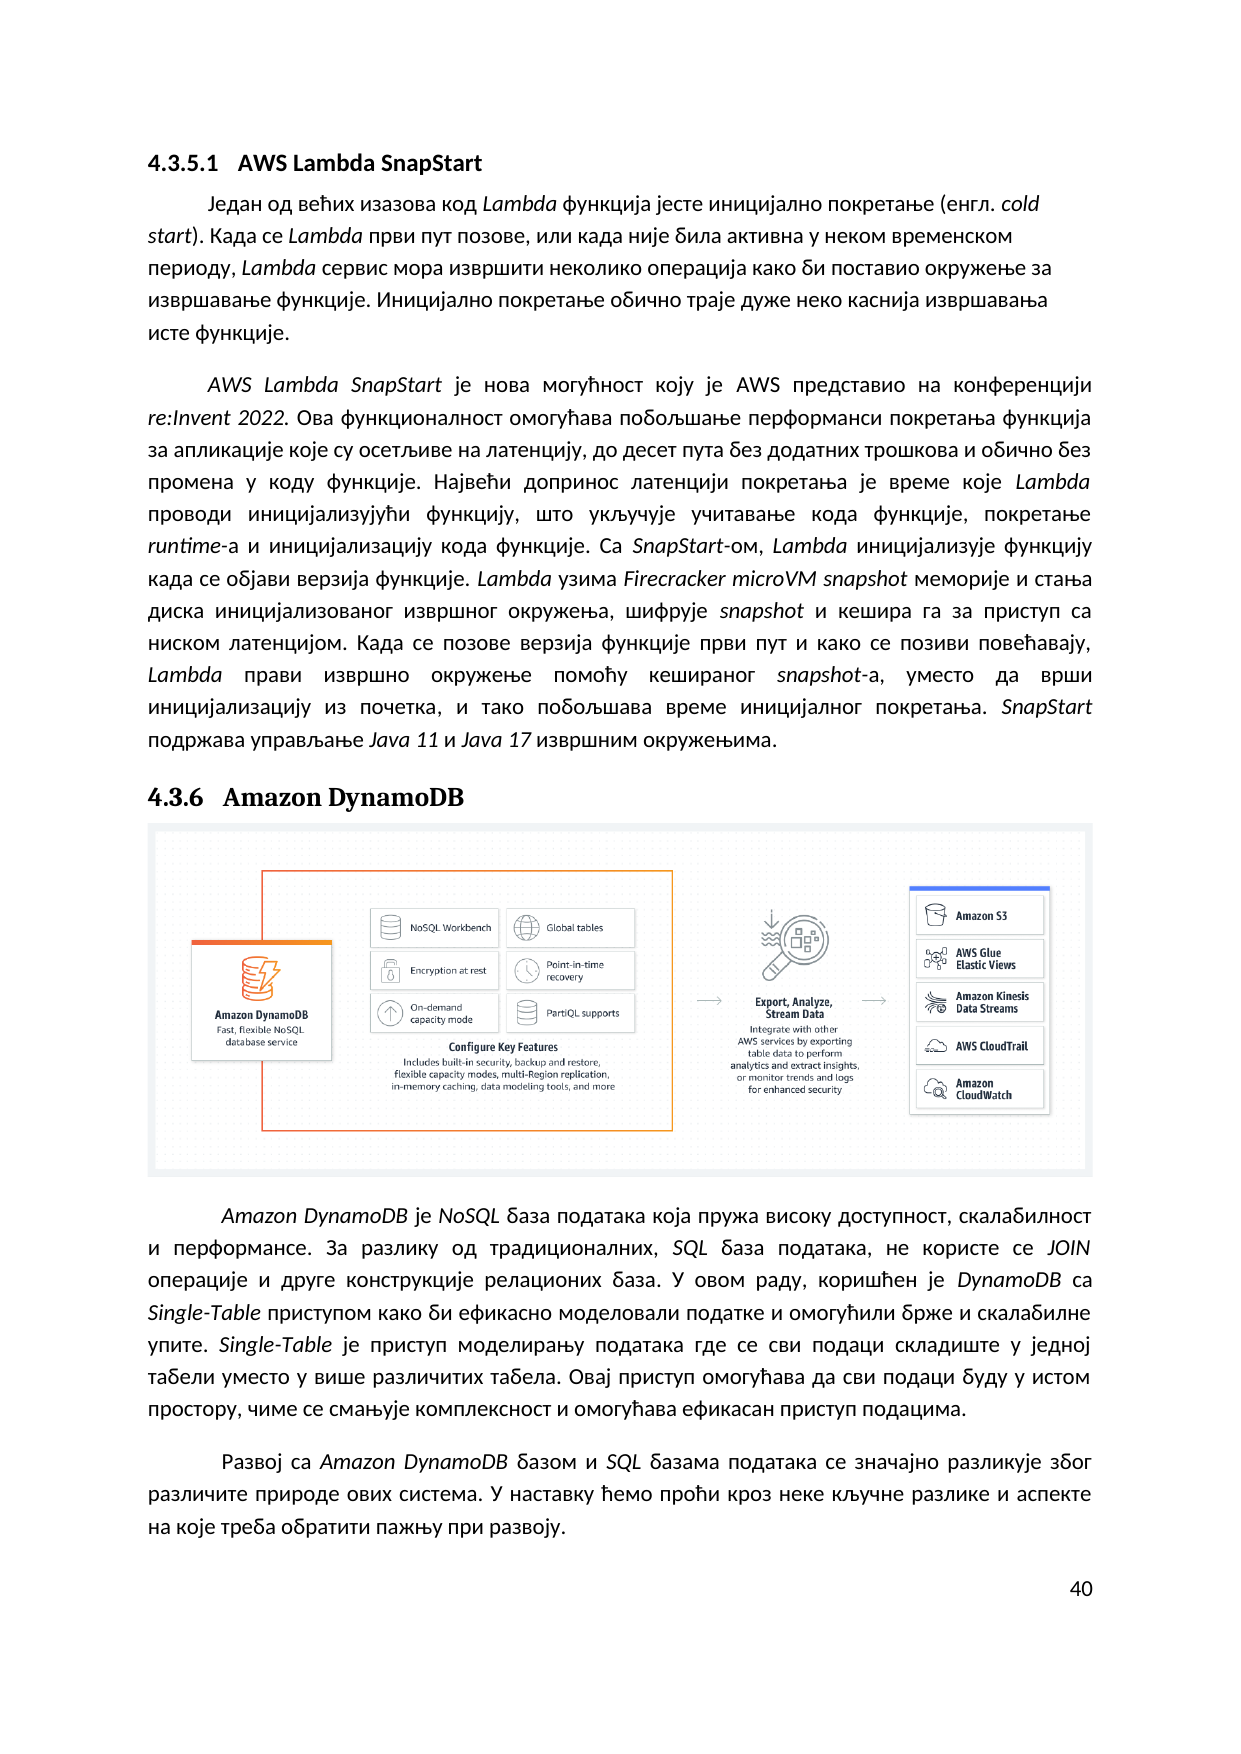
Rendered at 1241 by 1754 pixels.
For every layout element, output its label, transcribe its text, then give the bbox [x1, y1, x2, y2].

subtitle AWS Lambda SnapStart [148, 148, 1093, 178]
text Развој са Amazon DynamoDB базом и SQL базама података се значајно разликује због различите природе ових система. У наставку ћемо проћи кроз неке кључне разлике и аспекте на које треба обратити пажњу при развоју. [148, 1447, 1093, 1540]
text Један од већих изазова код Lambda функција јесте иницијално покретање (енгл. cold start). Када се Lambda први пут позове, или када није била активна у неком временском периоду, Lambda сервис мора извршити неколико операција како би поставио окружење за извршавање функције. Иницијално покретање обично траје дуже неко каснија извршавања исте функције. [148, 189, 1093, 346]
text Amazon DynamoDB је NoSQL база података која пружа високу доступност, скалабилност и перформансе. За разлику од традиционалних, SQL база података, не користе се JOIN операције и друге конструкције релационих база. У овом раду, коришћен је DynamoDB са Single-Table приступом како би ефикасно моделовали податке и омогућили брже и скалабилне упите. Single-Table је приступ моделирању података где се сви подаци складиште у једној табели уместо у више различитих табела. Овај приступ омогућава да сви подаци буду у истом простору, чиме се смањује комплексност и омогућава ефикасан приступ подацима. [148, 1201, 1093, 1422]
text AWS Lambda SnapStart је нова могућност коју је AWS представио на конференцији re:Invent 2022. Ова функционалност омогућава побољшање перформанси покретања функција за апликације које су осетљиве на латенцију, до десет пута без додатних трошкова и обично без промена у коду функције. Највећи допринос латенцији покретања је време које Lambda проводи иницијализујући функцију, што укључује учитавање кода функције, покретање runtime-а и иницијализацију кода функције. Са SnapStart-ом, Lambda иницијализује функцију када се објави верзија функције. Lambda узима Firecracker microVM snapshot меморије и стања диска иницијализованог извршног окружења, шифрује snapshot и кешира га за приступ са ниском латенцијом. Када се позове верзија функције први пут и како се позиви повећавају, Lambda прави извршно окружење помоћу кешираног snapshot-а, уместо да врши иницијализацију из почетка, и тако побољшава време иницијалног покретања. SnapStart подржава управљање Java 11 и Java 17 извршним окружењима. [148, 371, 1093, 753]
subtitle Amazon DynamoDB [148, 782, 1093, 813]
picture [147, 823, 1093, 1177]
